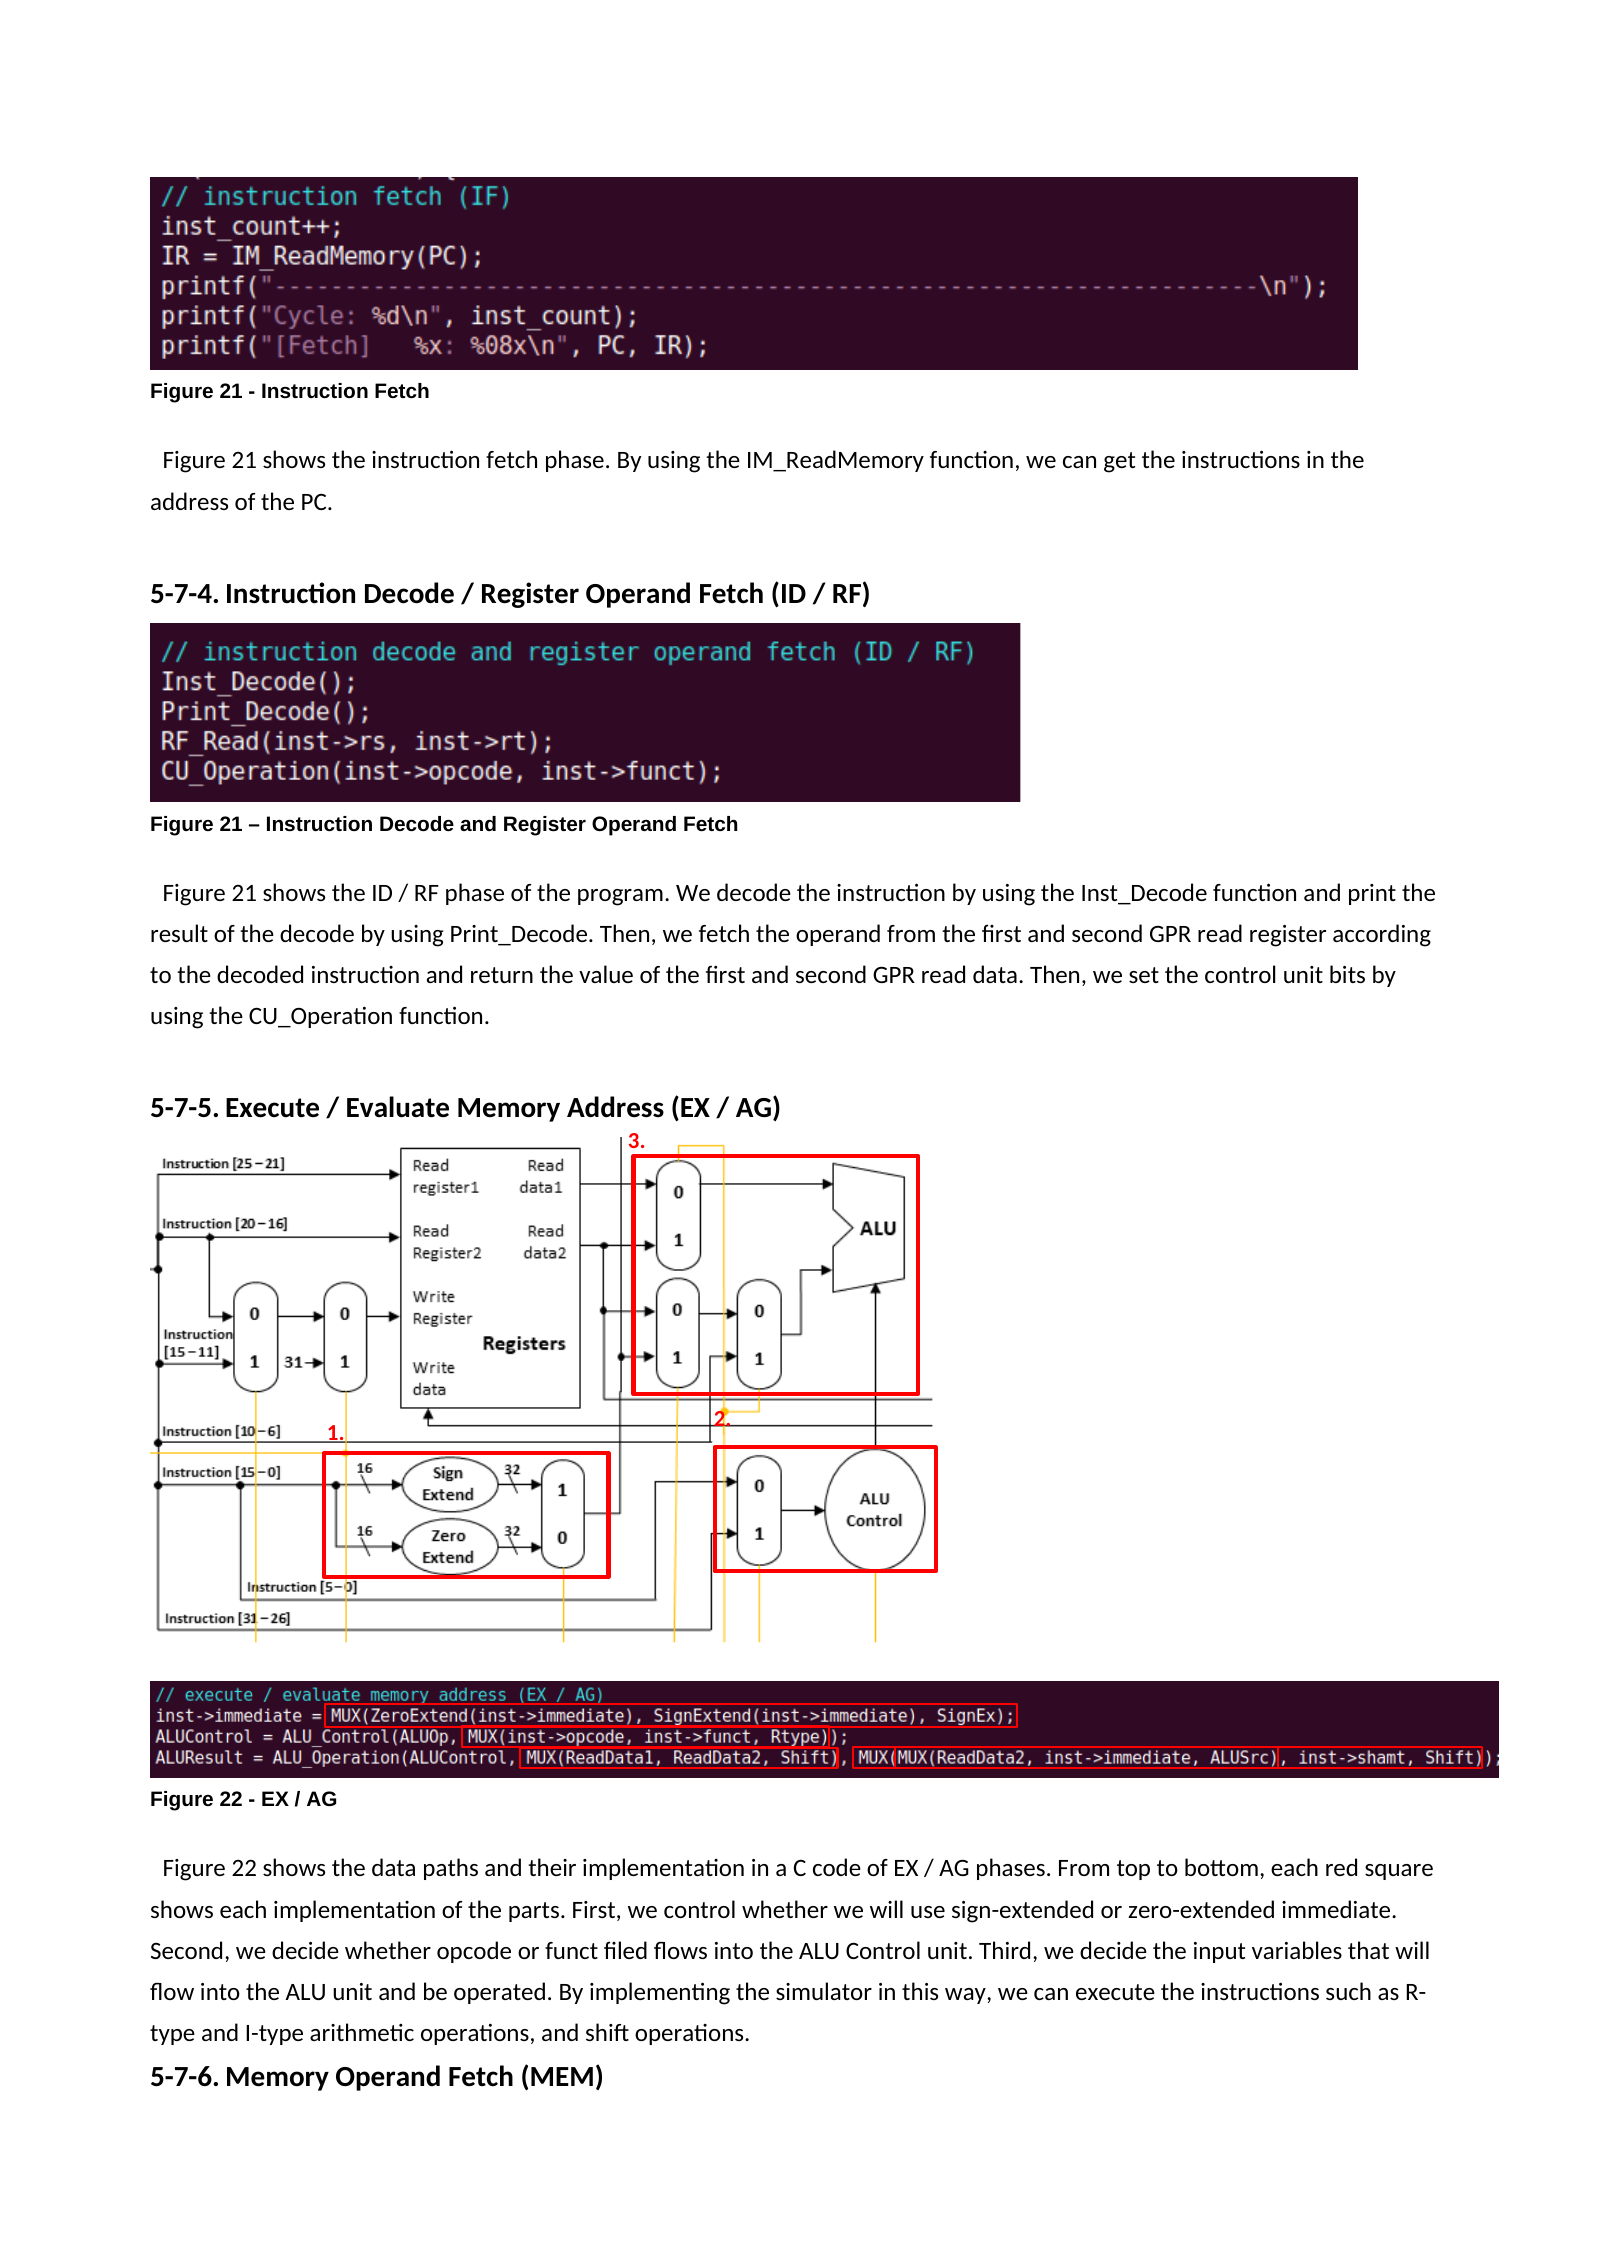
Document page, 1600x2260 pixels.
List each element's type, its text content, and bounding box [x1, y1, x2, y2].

text Figure 22 - EX / AG [150, 1787, 1450, 1811]
text Figure 21 shows the ID / RF phase of the program. We decode the instruction by using the Inst_Decode function and print the result of the decode by using Print_Decode. Then, we fetch the operand from the first and second GPR read register according to the decoded instruction and return the value of the first and second GPR read data. Then, we set the control unit bits by using the CU_Operation function. [150, 877, 1450, 1031]
text Figure 21 – Instruction Decode and Register Operand Fetch [150, 811, 1450, 835]
list Memory Operand Fetch (MEM) [150, 2058, 1450, 2094]
picture [150, 177, 1358, 370]
text Figure 21 - Instruction Fetch [150, 379, 1450, 403]
text Figure 22 shows the data paths and their implementation in a C code of EX / AG phases. From top to bottom, each red square shows each implementation of the parts. First, we control whether we will use sign-extended or zero-extended immediate. Second, we decide whether opcode or funct filed flows into the ALU Control unit. Third, we decide the input variables that will flow into the ALU unit and be operated. By implementing the simulator in this way, we can execute the instructions such as R-type and I-type arithmetic operations, and shift operations. [150, 1853, 1450, 2048]
picture [150, 623, 1021, 802]
list Execute / Evaluate Memory Address (EX / AG) [150, 1089, 1450, 1125]
list Instruction Decode / Register Operand Fetch (ID / RF) [150, 575, 1450, 611]
text Figure 21 shows the instruction fetch phase. By using the IM_ReadMemory function, we can get the instructions in the address of the PC. [150, 445, 1450, 516]
picture [150, 1137, 1499, 1778]
